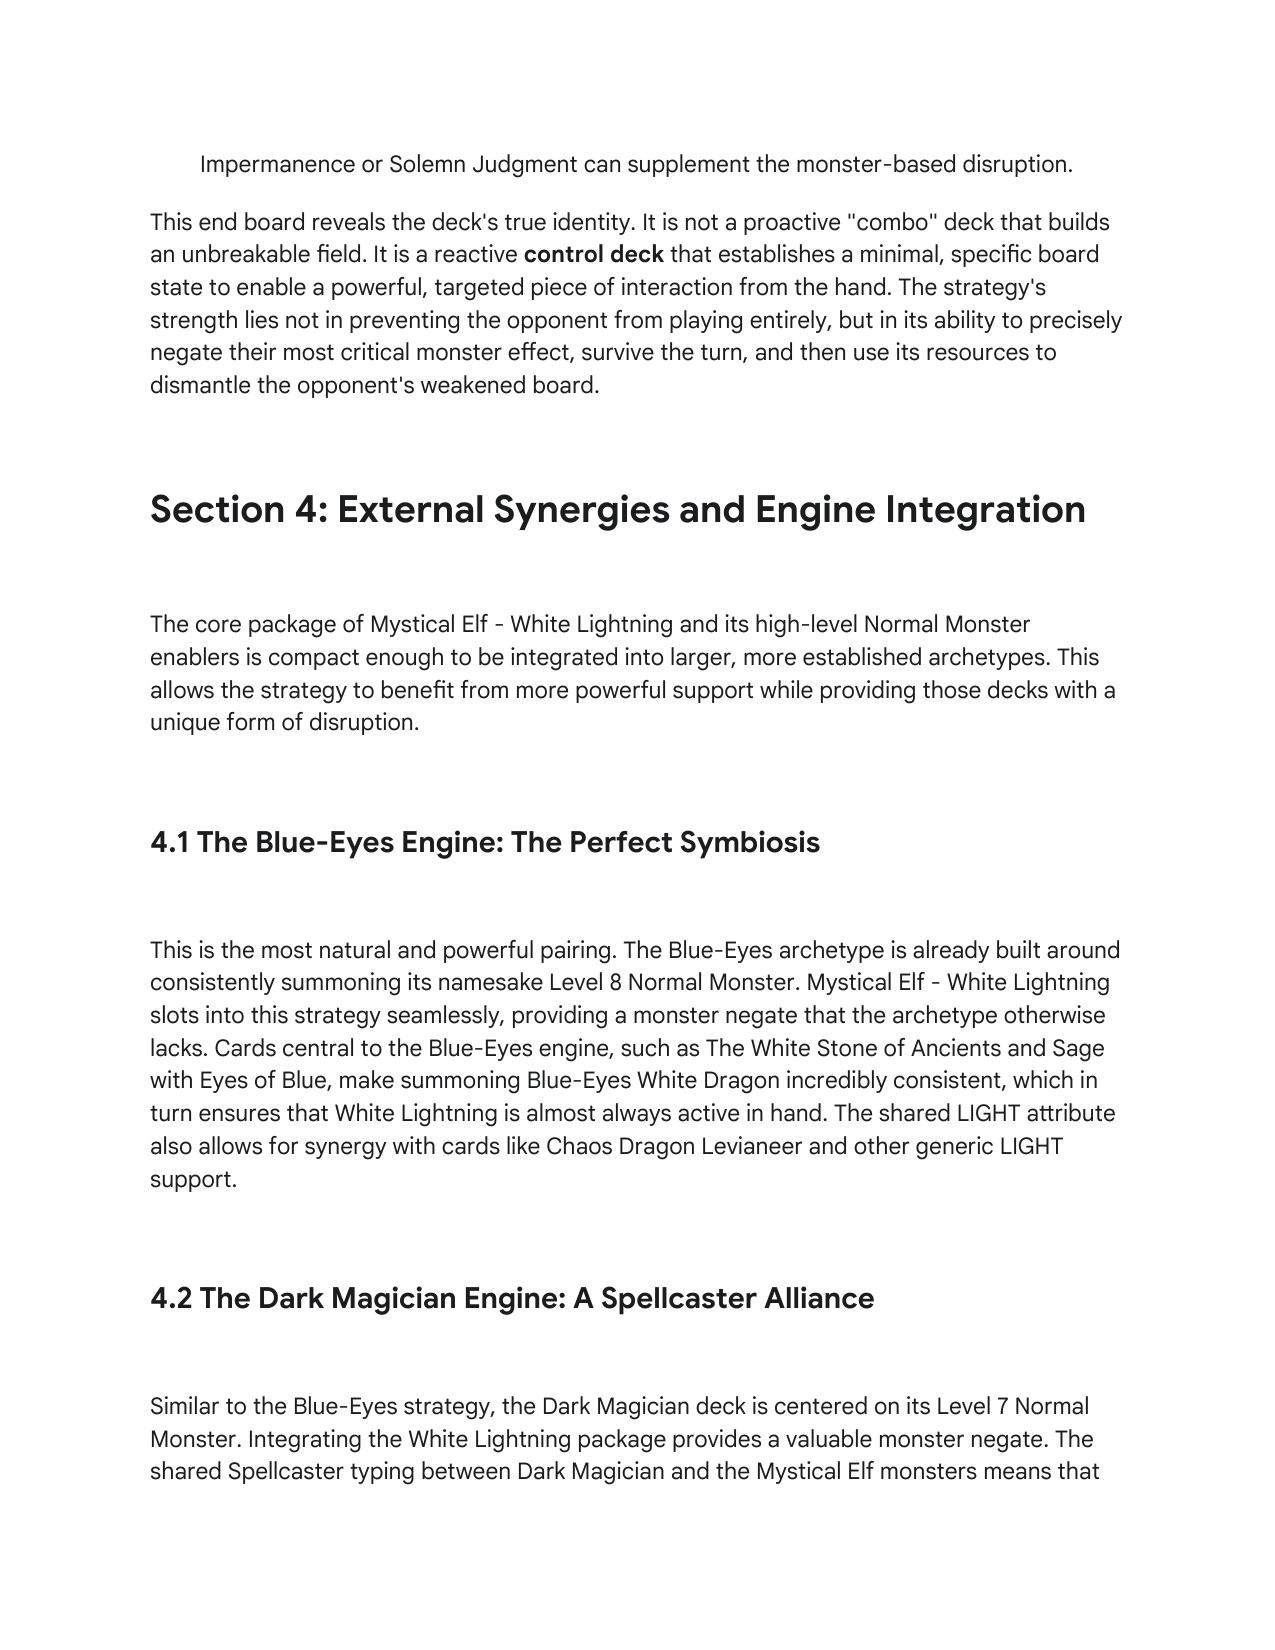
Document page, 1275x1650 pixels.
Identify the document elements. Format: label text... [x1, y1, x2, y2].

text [150, 1392, 1125, 1486]
text The core package of Mystical Elf - White Lightning and its high-level Normal Monster enablers is compact enough to be integrated into larger, more established archetypes. This allows the strategy to benefit from more powerful support while providing those decks with a unique form of disruption. [150, 610, 1125, 737]
text This is the most natural and powerful pairing. The Blue-Eyes archetype is already built around consistently summoning its namesake Level 8 Normal Monster. Mystical Elf - White Lightning slots into this strategy seamlessly, providing a monster negate that the archetype otherwise lacks. Cards central to the Blue-Eyes engine, such as The White Stone of Ancients and Sage with Eyes of Blue, make summoning Blue-Eyes White Dragon incredibly consistent, which in turn ensures that White Lightning is almost always active in hand. The shared LIGHT attribute also allows for synergy with cards like Chaos Dragon Levianeer and other generic LIGHT support. [150, 936, 1125, 1193]
subtitle 4.1 The Blue-Eyes Engine: The Perfect Symbiosis [150, 824, 1125, 861]
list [162, 150, 1125, 179]
subtitle Section 4: External Synergies and Engine Integration [150, 487, 1125, 534]
text This end board reveals the deck's true identity. It is not a proactive "combo" deck that builds an unbreakable field. It is a reactive control deck that establishes a minimal, specific board state to enable a powerful, targeted piece of interaction from the hand. The strategy's strength lies not in preventing the opponent from playing entirely, but in its ability to precisely negate their most critical monster effect, survive the turn, and then use its resources to dismantle the opponent's weakened board. [150, 208, 1125, 400]
subtitle 4.2 The Dark Magician Engine: A Spellcaster Alliance [150, 1280, 1125, 1317]
